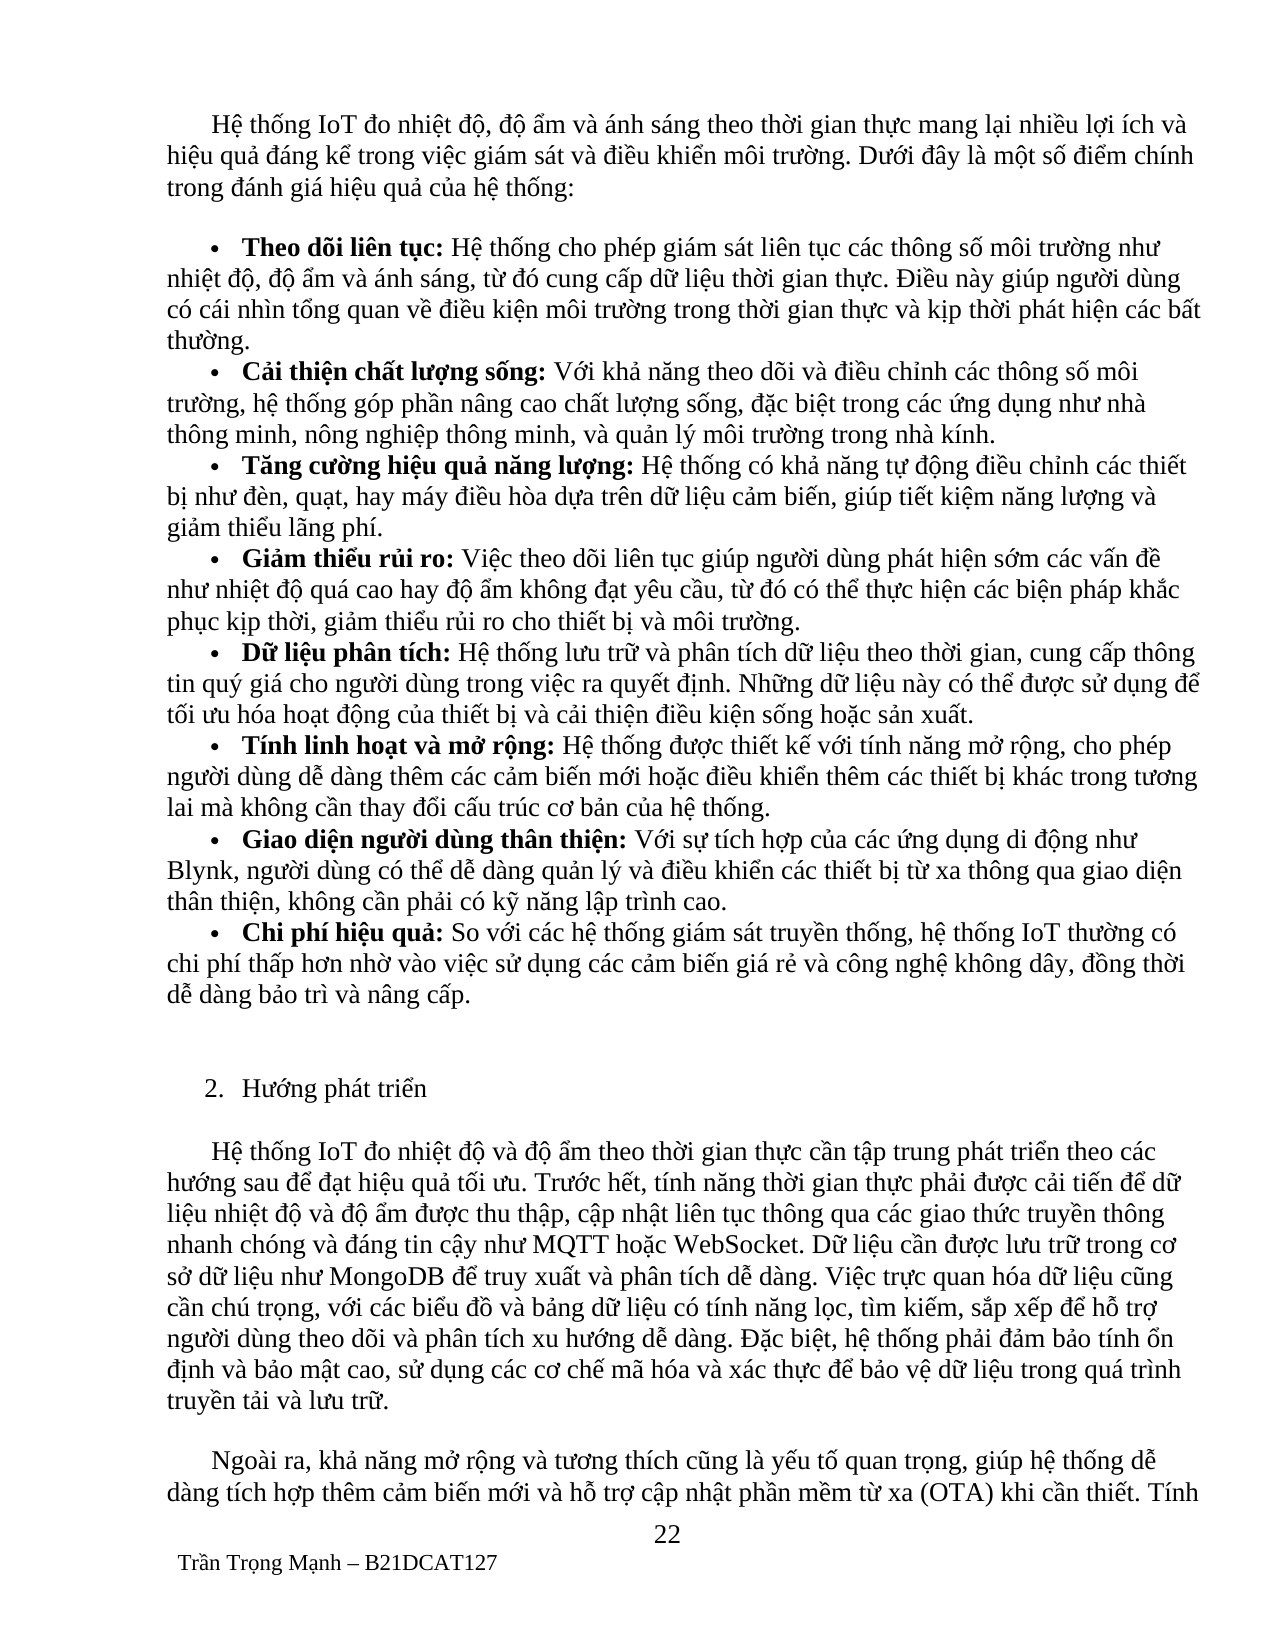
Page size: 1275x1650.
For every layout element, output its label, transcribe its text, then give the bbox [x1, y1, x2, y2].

list Cải thiện chất lượng sống: Với khả năng theo dõi và điều chỉnh các thông số môi trường, hệ thống góp phần nâng cao chất lượng sống, đặc biệt trong các ứng dụng như nhà thông minh, nông nghiệp thông minh, và quản lý môi trường trong nhà kính. [167, 385, 1206, 478]
list Giao diện người dùng thân thiện: Với sự tích hợp của các ứng dụng di động như Blynk, người dùng có thể dễ dàng quản lý và điều khiển các thiết bị từ xa thông qua giao diện thân thiện, không cần phải có kỹ năng lập trình cao. [167, 998, 1206, 1091]
list Tăng cường hiệu quả năng lượng: Hệ thống có khả năng tự động điều chỉnh các thiết bị như đèn, quạt, hay máy điều hòa dựa trên dữ liệu cảm biến, giúp tiết kiệm năng lượng và giảm thiểu lãng phí. [167, 507, 1206, 601]
list Giảm thiểu rủi ro: Việc theo dõi liên tục giúp người dùng phát hiện sớm các vấn đề như nhiệt độ quá cao hay độ ẩm không đạt yêu cầu, từ đó có thể thực hiện các biện pháp khắc phục kịp thời, giảm thiểu rủi ro cho thiết bị và môi trường. [167, 630, 1206, 723]
list Chi phí hiệu quả: So với các hệ thống giám sát truyền thống, hệ thống IoT thường có chi phí thấp hơn nhờ vào việc sử dụng các cảm biến giá rẻ và công nghệ không dây, đồng thời dễ dàng bảo trì và nâng cấp. [167, 1120, 1206, 1214]
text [167, 1339, 1206, 1495]
list Dữ liệu phân tích: Hệ thống lưu trữ và phân tích dữ liệu theo thời gian, cung cấp thông tin quý giá cho người dùng trong việc ra quyết định. Những dữ liệu này có thể được sử dụng để tối ưu hóa hoạt động của thiết bị và cải thiện điều kiện sống hoặc sản xuất. [167, 752, 1206, 846]
list Tính linh hoạt và mở rộng: Hệ thống được thiết kế với tính năng mở rộng, cho phép người dùng dễ dàng thêm các cảm biến mới hoặc điều khiển thêm các thiết bị khác trong tương lai mà không cần thay đổi cấu trúc cơ bản của hệ thống. [167, 875, 1206, 968]
list Theo dõi liên tục: Hệ thống cho phép giám sát liên tục các thông số môi trường như nhiệt độ, độ ẩm và ánh sáng, từ đó cung cấp dữ liệu thời gian thực. Điều này giúp người dùng có cái nhìn tổng quan về điều kiện môi trường trong thời gian thực và kịp thời phát hiện các bất thường. [167, 231, 1206, 356]
text Hệ thống IoT đo nhiệt độ, độ ẩm và ánh sáng theo thời gian thực mang lại nhiều lợi ích và hiệu quả đáng kể trong việc giám sát và điều khiển môi trường. Dưới đây là một số điểm chính trong đánh giá hiệu quả của hệ thống: [167, 108, 1206, 202]
list Hướng phát triển [204, 1276, 1178, 1308]
